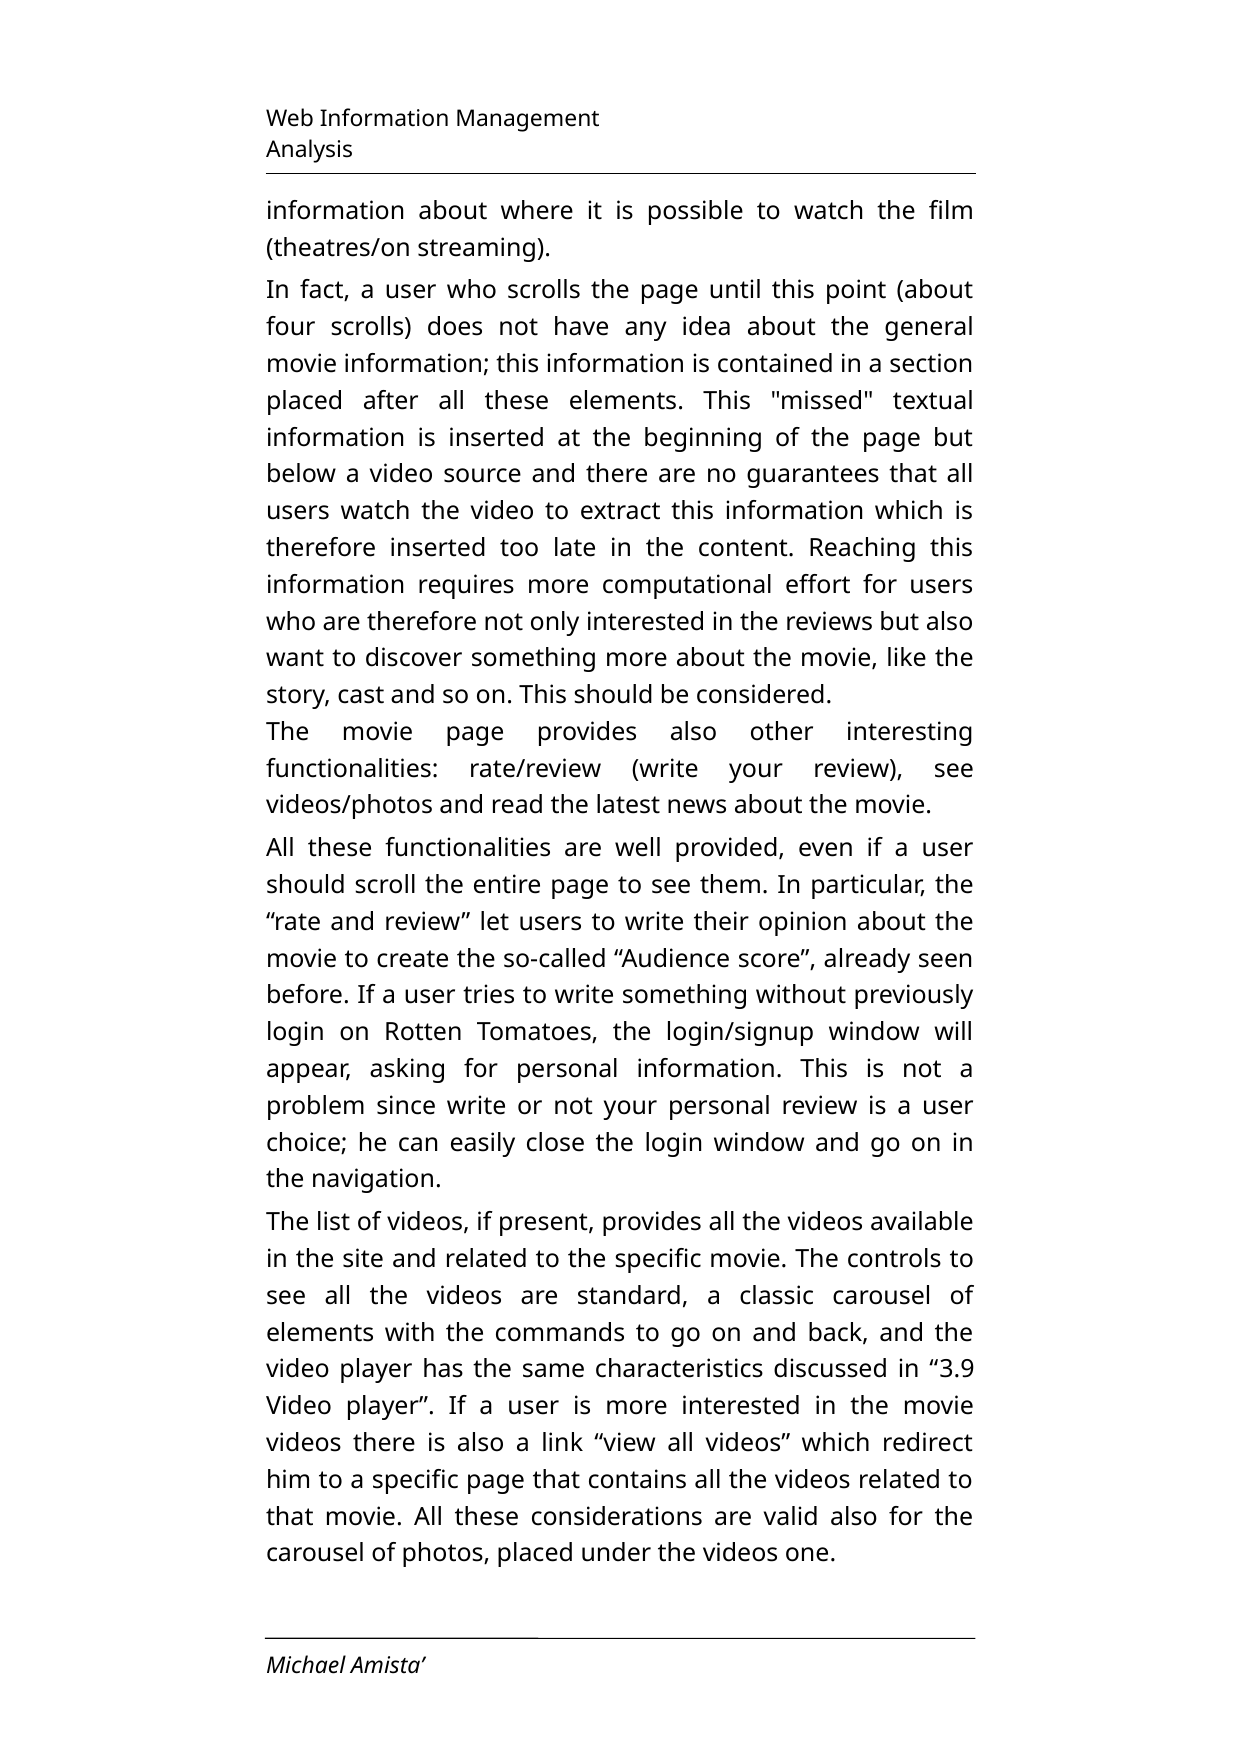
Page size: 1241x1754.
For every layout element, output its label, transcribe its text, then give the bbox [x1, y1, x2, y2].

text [266, 192, 974, 263]
text All these functionalities are well provided, even if a user should scroll the entire page to see them. In particular, the “rate and review” let users to write their opinion about the movie to create the so-called “Audience score”, already seen before. If a user tries to write something without previously login on Rotten Tomatoes, the login/signup window will appear, asking for personal information. This is not a problem since write or not your personal review is a user choice; he can easily close the login window and go on in the navigation. [266, 830, 974, 1195]
text The list of videos, if present, provides all the videos available in the site and related to the specific movie. The controls to see all the videos are standard, a classic carousel of elements with the commands to go on and back, and the video player has the same characteristics discussed in “3.9 Video player”. If a user is more interested in the movie videos there is also a link “view all videos” which redirect him to a specific page that contains all the videos related to that movie. All these considerations are valid also for the carousel of photos, placed under the videos one. [266, 1204, 974, 1569]
text In fact, a user who scrolls the page until this point (about four scrolls) does not have any idea about the general movie information; this information is contained in a section placed after all these elements. This "missed" textual information is inserted at the beginning of the page but below a video source and there are no guarantees that all users watch the video to extract this information which is therefore inserted too late in the content. Reaching this information requires more computational effort for users who are therefore not only interested in the reviews but also want to discover something more about the movie, like the story, cast and so on. This should be considered. [266, 272, 974, 711]
text The movie page provides also other interesting functionalities: rate/review (write your review), see videos/photos and read the latest news about the movie. [266, 713, 974, 821]
